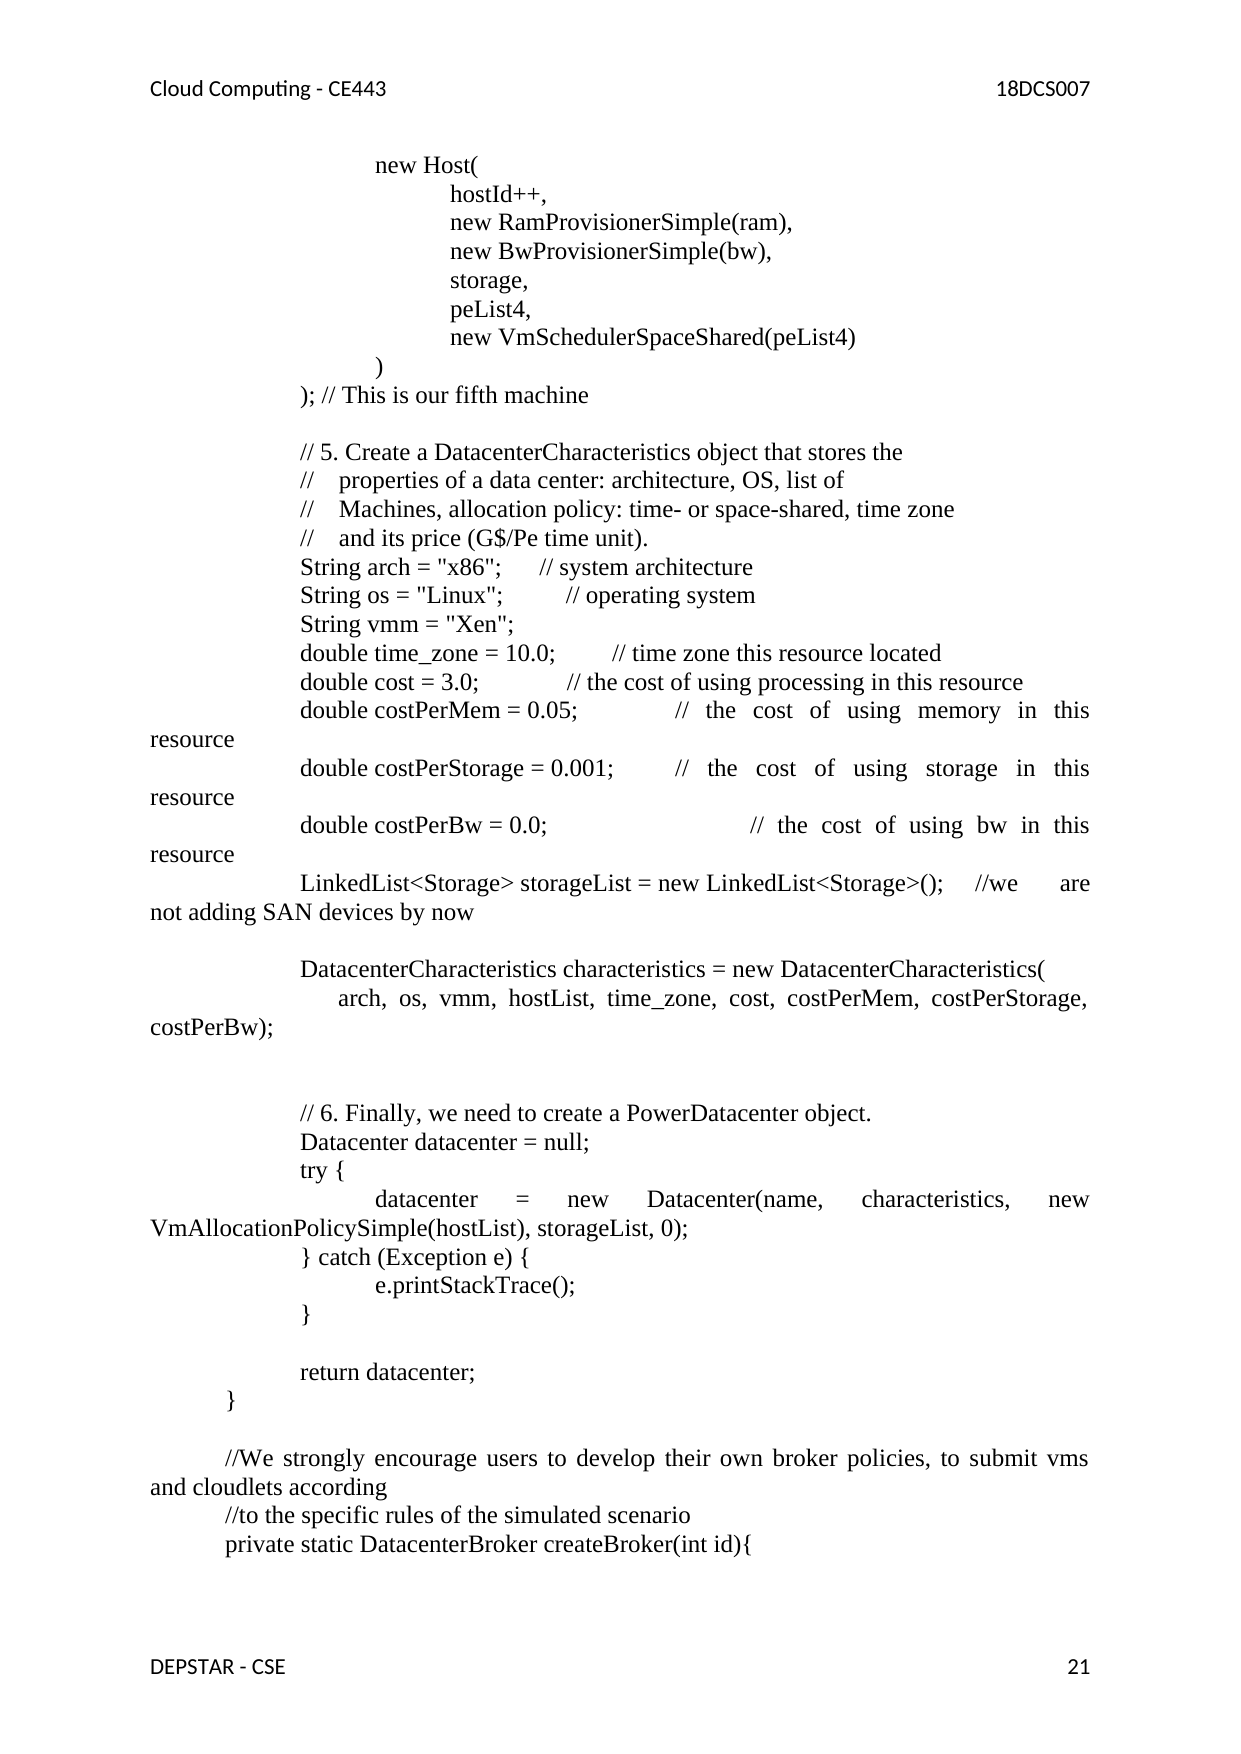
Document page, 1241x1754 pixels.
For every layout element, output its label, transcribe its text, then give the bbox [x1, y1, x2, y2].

text e.printStackTrace(); [150, 1271, 1090, 1299]
text // 5. Create a DatacenterCharacteristics object that stores the [150, 437, 1090, 466]
text double costPerMem = 0.05; // the cost of using memory in this resource [150, 696, 1090, 753]
text ) [150, 351, 1090, 380]
text new RamProvisionerSimple(ram), [150, 207, 1090, 236]
text // 6. Finally, we need to create a PowerDatacenter object. [150, 1098, 1090, 1127]
text peList4, [150, 294, 1090, 322]
text storage, [150, 265, 1090, 294]
text double cost = 3.0; // the cost of using processing in this resource [150, 667, 1090, 696]
text arch, os, vmm, hostList, time_zone, cost, costPerMem, costPerStorage, costPerBw); [150, 983, 1090, 1041]
text new VmSchedulerSpaceShared(peList4) [150, 322, 1090, 351]
text double costPerBw = 0.0; // the cost of using bw in this resource [150, 811, 1090, 868]
text // and its price (G$/Pe time unit). [150, 523, 1090, 552]
text } [150, 1299, 1090, 1328]
text hostId++, [150, 179, 1090, 207]
text String vmm = "Xen"; [150, 609, 1090, 638]
text double costPerStorage = 0.001; // the cost of using storage in this resource [150, 753, 1090, 811]
text double time_zone = 10.0; // time zone this resource located [150, 638, 1090, 667]
text // properties of a data center: architecture, OS, list of [150, 466, 1090, 494]
text //to the specific rules of the simulated scenario [150, 1501, 1090, 1529]
text ); // This is our fifth machine [150, 380, 1090, 409]
text private static DatacenterBroker createBroker(int id){ [150, 1529, 1090, 1558]
text datacenter = new Datacenter(name, characteristics, new VmAllocationPolicySimple(hostList), storageList, 0); [150, 1184, 1090, 1242]
text //We strongly encourage users to develop their own broker policies, to submit vms and cloudlets according [150, 1443, 1090, 1501]
text } catch (Exception e) { [150, 1242, 1090, 1271]
text String os = "Linux"; // operating system [150, 581, 1090, 609]
text // Machines, allocation policy: time- or space-shared, time zone [150, 494, 1090, 523]
text try { [150, 1156, 1090, 1184]
text Datacenter datacenter = null; [150, 1127, 1090, 1156]
text DatacenterCharacteristics characteristics = new DatacenterCharacteristics( [150, 954, 1090, 983]
text } [150, 1386, 1090, 1414]
text return datacenter; [150, 1357, 1090, 1386]
text new BwProvisionerSimple(bw), [150, 236, 1090, 265]
text new Host( [150, 150, 1090, 179]
text String arch = "x86"; // system architecture [150, 552, 1090, 581]
text LinkedList<Storage> storageList = new LinkedList<Storage>(); //we are not adding SAN devices by now [150, 868, 1090, 926]
